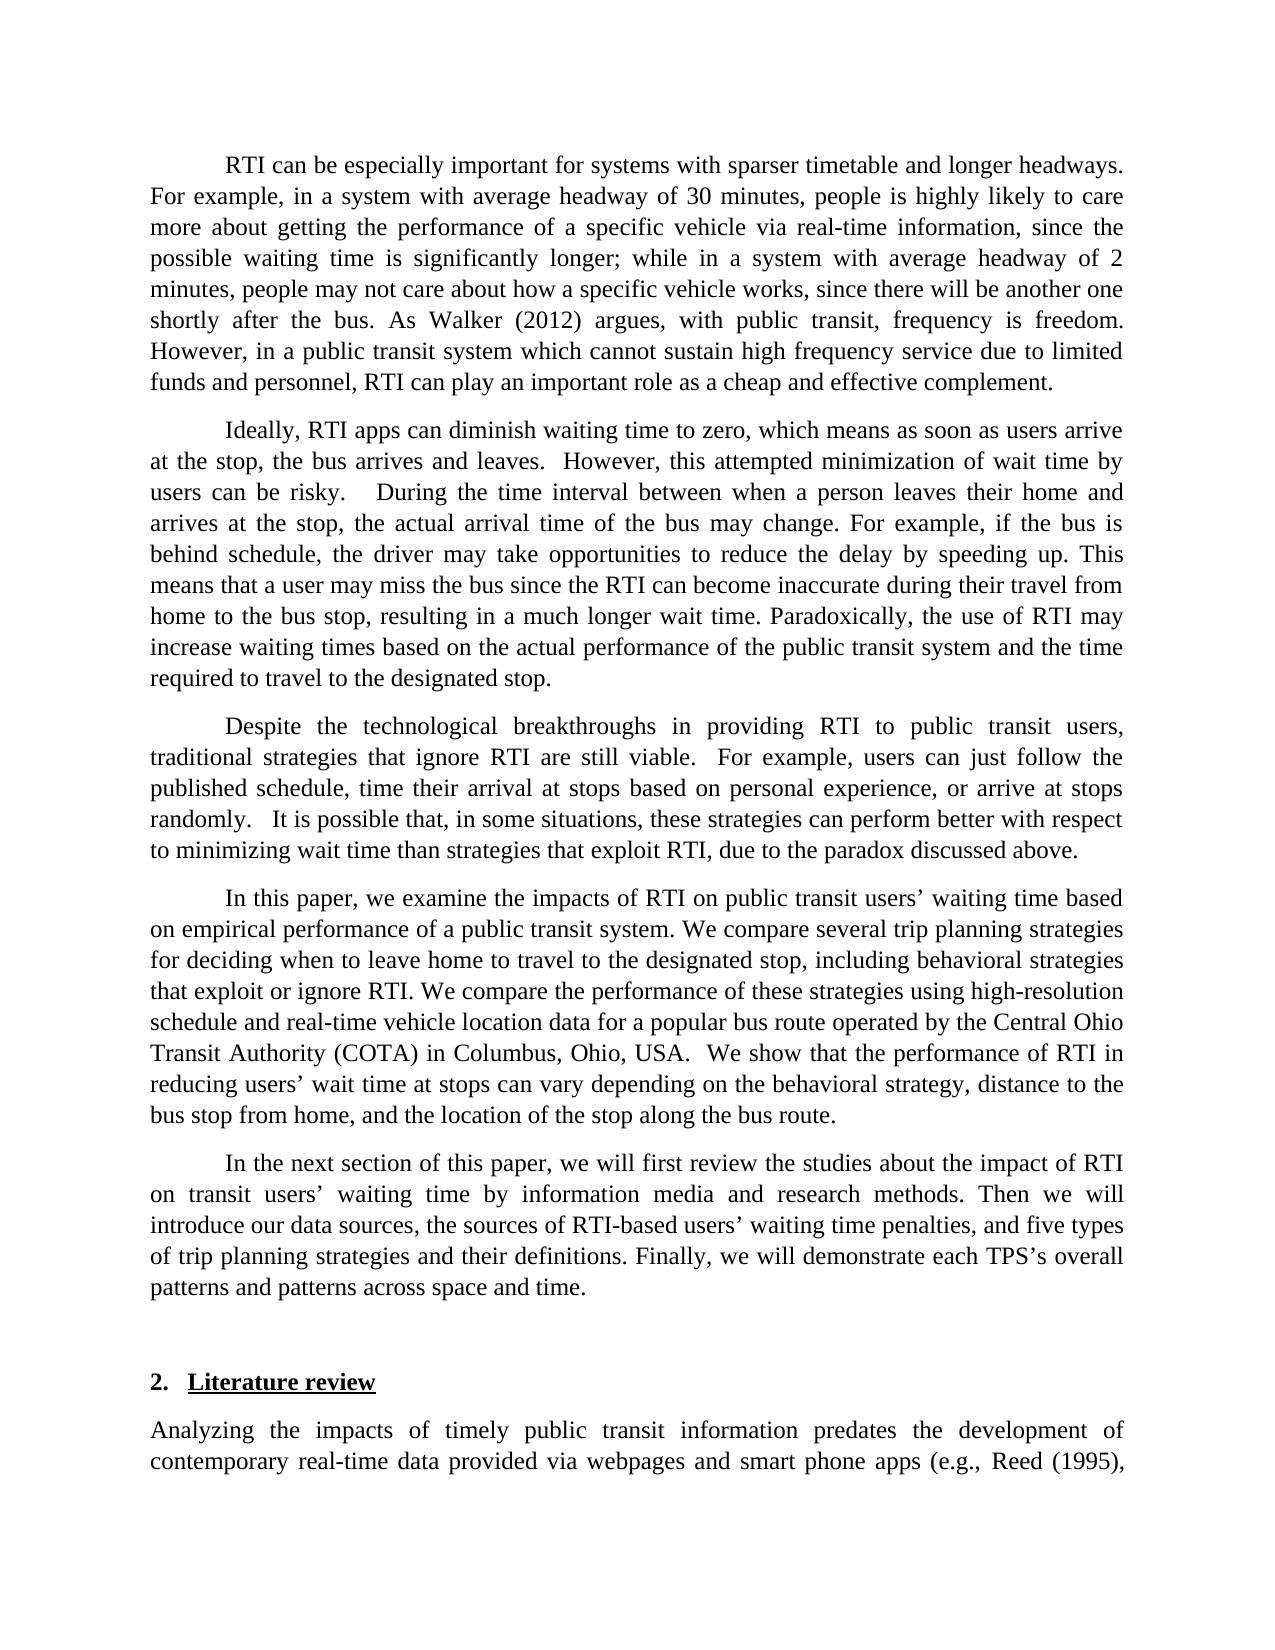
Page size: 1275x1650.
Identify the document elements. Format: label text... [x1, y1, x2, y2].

list Literature review [150, 1367, 1125, 1396]
text RTI can be especially important for systems with sparser timetable and longer headways. For example, in a system with average headway of 30 minutes, people is highly likely to care more about getting the performance of a specific vehicle via real-time information, since the possible waiting time is significantly longer; while in a system with average headway of 2 minutes, people may not care about how a specific vehicle works, since there will be another one shortly after the bus. As Walker (2012) argues, with public transit, frequency is freedom. However, in a public transit system which cannot sustain high frequency service due to limited funds and personnel, RTI can play an important role as a cheap and effective complement. [150, 150, 1125, 396]
text In this paper, we examine the impacts of RTI on public transit users’ waiting time based on empirical performance of a public transit system. We compare several trip planning strategies for deciding when to leave home to travel to the designated stop, including behavioral strategies that exploit or ignore RTI. We compare the performance of these strategies using high-resolution schedule and real-time vehicle location data for a popular bus route operated by the Central Ohio Transit Authority (COTA) in Columbus, Ohio, USA. We show that the performance of RTI in reducing users’ wait time at stops can vary depending on the behavioral strategy, distance to the bus stop from home, and the location of the stop along the bus route. [150, 883, 1125, 1129]
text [150, 1415, 1125, 1475]
text Despite the technological breakthroughs in providing RTI to public transit users, traditional strategies that ignore RTI are still viable. For example, users can just follow the published schedule, time their arrival at stops based on personal experience, or arrive at stops randomly. It is possible that, in some situations, these strategies can perform better with respect to minimizing wait time than strategies that exploit RTI, due to the paradox discussed above. [150, 711, 1125, 864]
text Ideally, RTI apps can diminish waiting time to zero, which means as soon as users arrive at the stop, the bus arrives and leaves. However, this attempted minimization of wait time by users can be risky. During the time interval between when a person leaves their home and arrives at the stop, the actual arrival time of the bus may change. For example, if the bus is behind schedule, the driver may take opportunities to reduce the delay by speeding up. This means that a user may miss the bus since the RTI can become inaccurate during their travel from home to the bus stop, resulting in a much longer wait time. Paradoxically, the use of RTI may increase waiting times based on the actual performance of the public transit system and the time required to travel to the designated stop. [150, 415, 1125, 692]
text In the next section of this paper, we will first review the studies about the impact of RTI on transit users’ waiting time by information media and research methods. Then we will introduce our data sources, the sources of RTI-based users’ waiting time penalties, and five types of trip planning strategies and their definitions. Finally, we will demonstrate each TPS’s overall patterns and patterns across space and time. [150, 1148, 1125, 1301]
